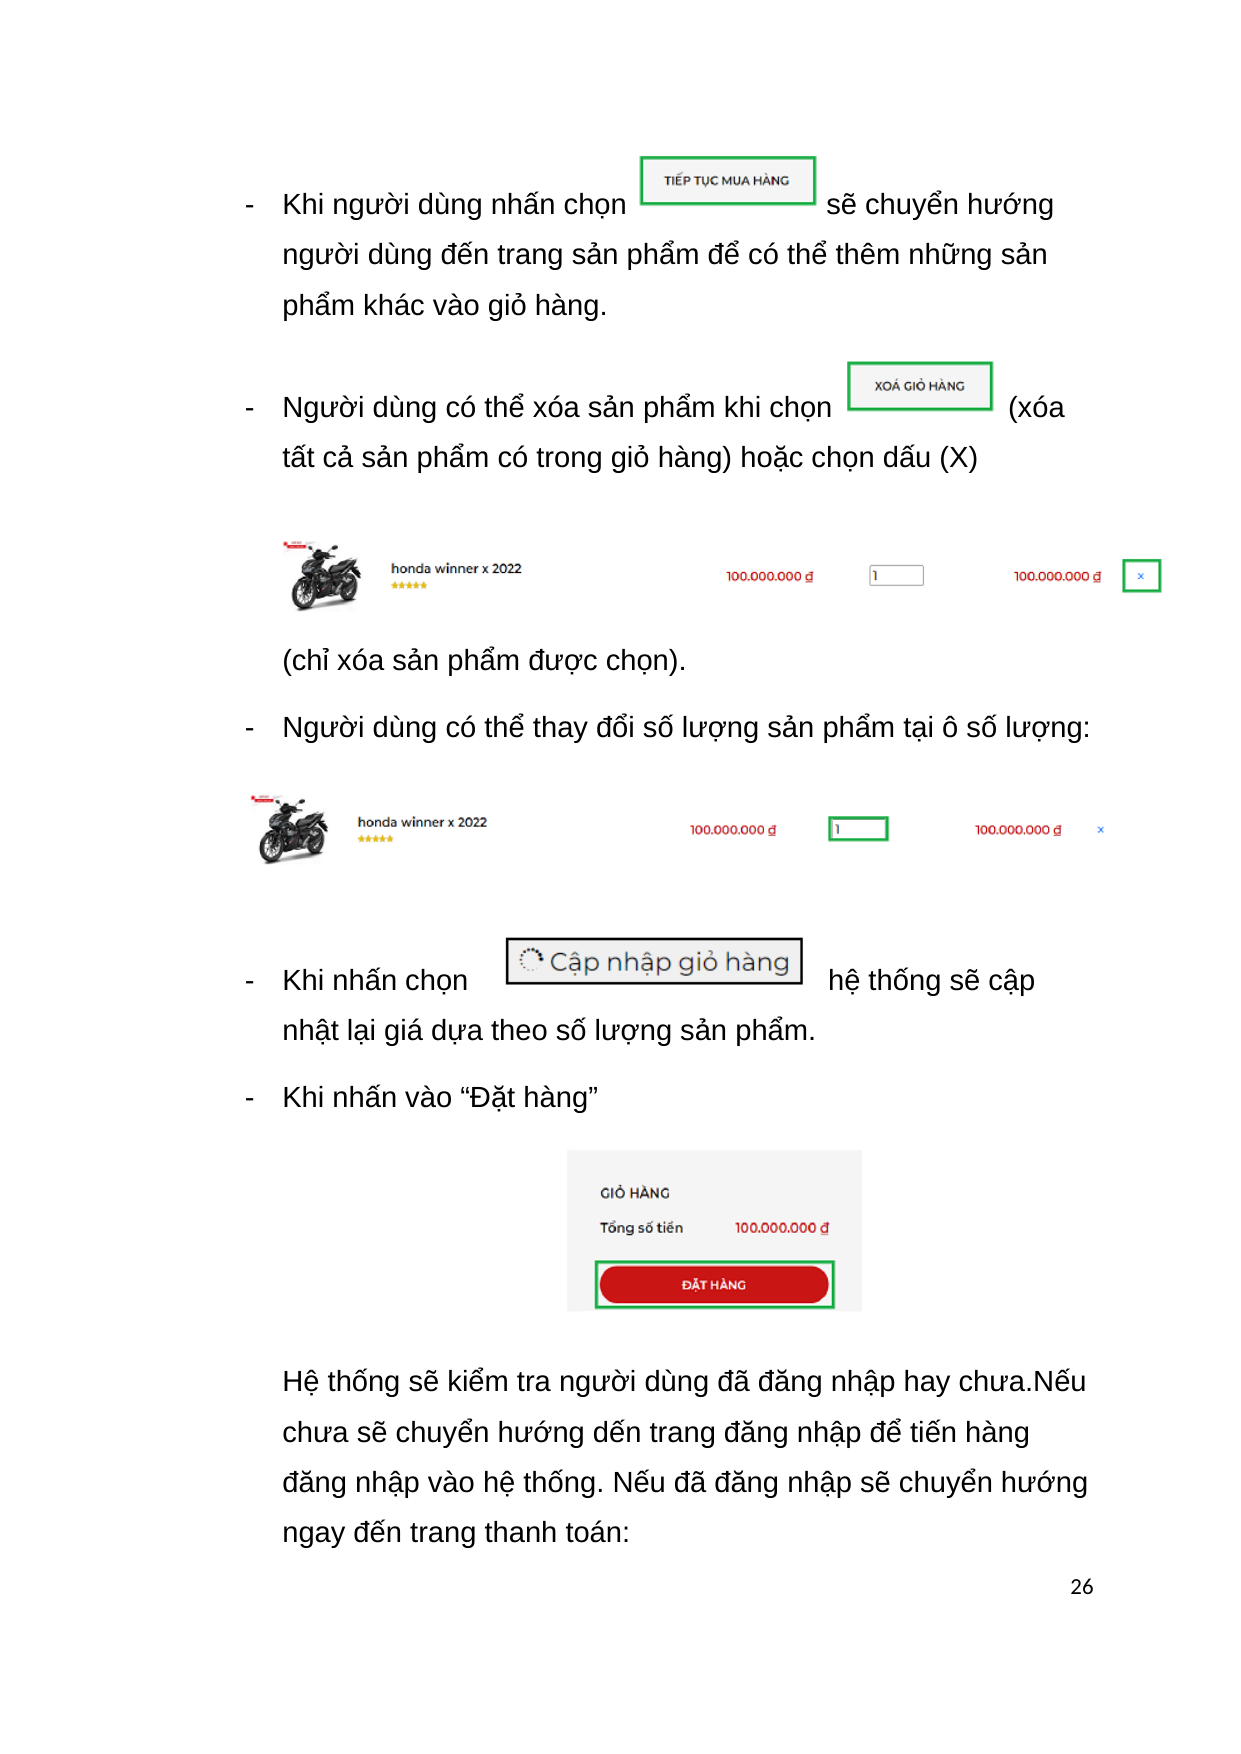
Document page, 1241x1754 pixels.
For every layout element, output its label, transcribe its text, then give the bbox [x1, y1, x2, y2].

list Khi người dùng nhấn chọn sẽ chuyển hướng người dùng đến trang sản phẩm để có thể thêm những sản phẩm khác vào giỏ hàng. [244, 147, 1093, 321]
picture [282, 524, 1169, 627]
text Hệ thống sẽ kiểm tra người dùng đã đăng nhập hay chưa.Nếu chưa sẽ chuyển hướng dến trang đăng nhập để tiến hàng đăng nhập vào hệ thống. Nếu đã đăng nhập sẽ chuyển hướng ngay đến trang thanh toán: [282, 1364, 1093, 1549]
picture [244, 777, 1131, 880]
picture [841, 354, 1000, 418]
list Người dùng có thể thay đổi số lượng sản phẩm tại ô số lượng: [244, 710, 1093, 744]
list Khi nhấn vào “Đặt hàng” [244, 1080, 1093, 1114]
picture [562, 1147, 872, 1331]
picture [632, 147, 827, 215]
list Khi nhấn chọn hệ thống sẽ cập nhật lại giá dựa theo số lượng sản phẩm. [244, 910, 1093, 1047]
picture [476, 910, 828, 991]
